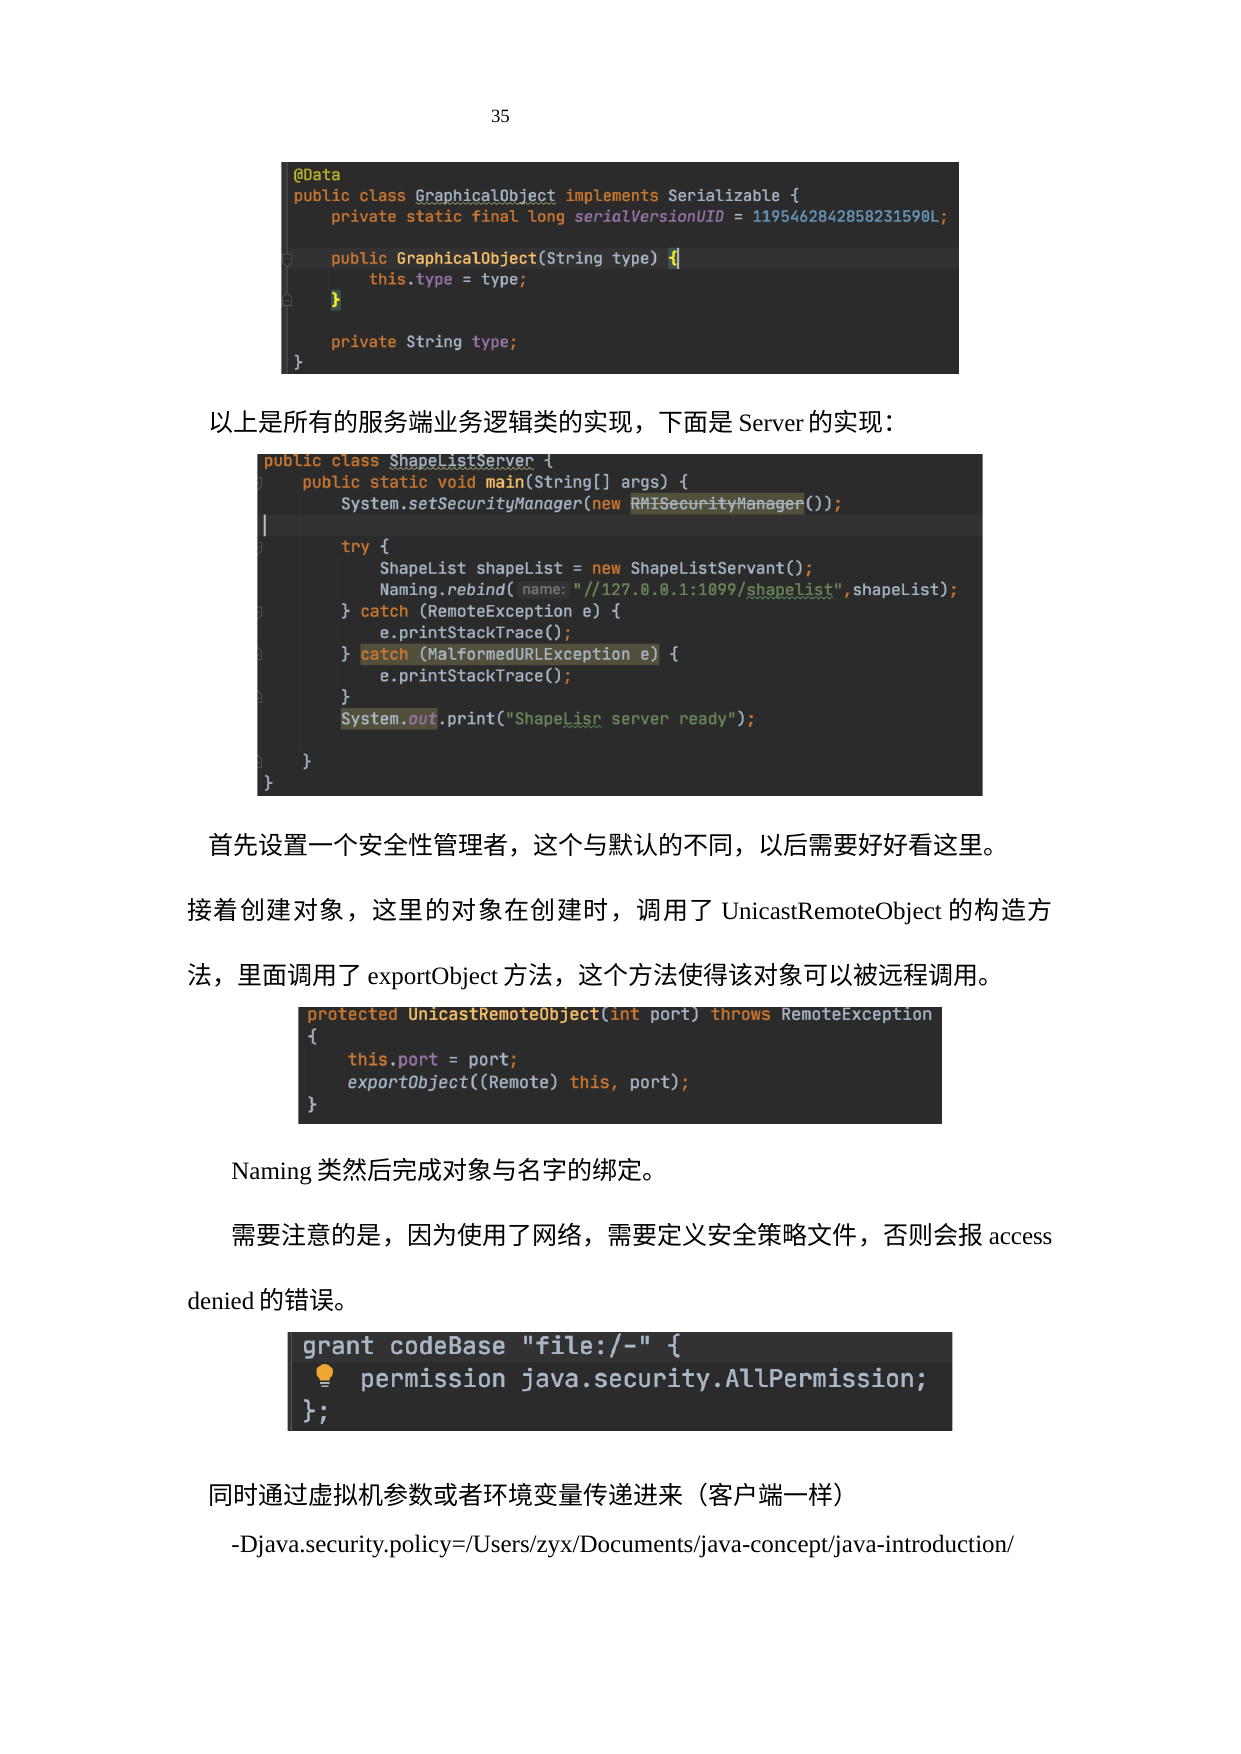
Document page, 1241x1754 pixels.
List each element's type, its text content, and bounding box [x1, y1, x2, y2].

text 以上是所有的服务端业务逻辑类的实现，下面是Server的实现： [187, 389, 1053, 454]
picture [287, 1332, 953, 1431]
picture [281, 162, 959, 374]
text 同时通过虚拟机参数或者环境变量传递进来（客户端一样） [187, 1462, 1053, 1527]
text 首先设置一个安全性管理者，这个与默认的不同，以后需要好好看这里。 [187, 812, 1053, 877]
text Naming类然后完成对象与名字的绑定。 [187, 1137, 1053, 1202]
text 需要注意的是，因为使用了网络，需要定义安全策略文件，否则会报access denied的错误。 [187, 1202, 1053, 1332]
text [187, 1527, 1053, 1559]
picture [298, 1007, 942, 1124]
picture [257, 454, 983, 796]
text 接着创建对象，这里的对象在创建时，调用了UnicastRemoteObject的构造方法，里面调用了exportObject方法，这个方法使得该对象可以被远程调用。 [187, 877, 1053, 1007]
